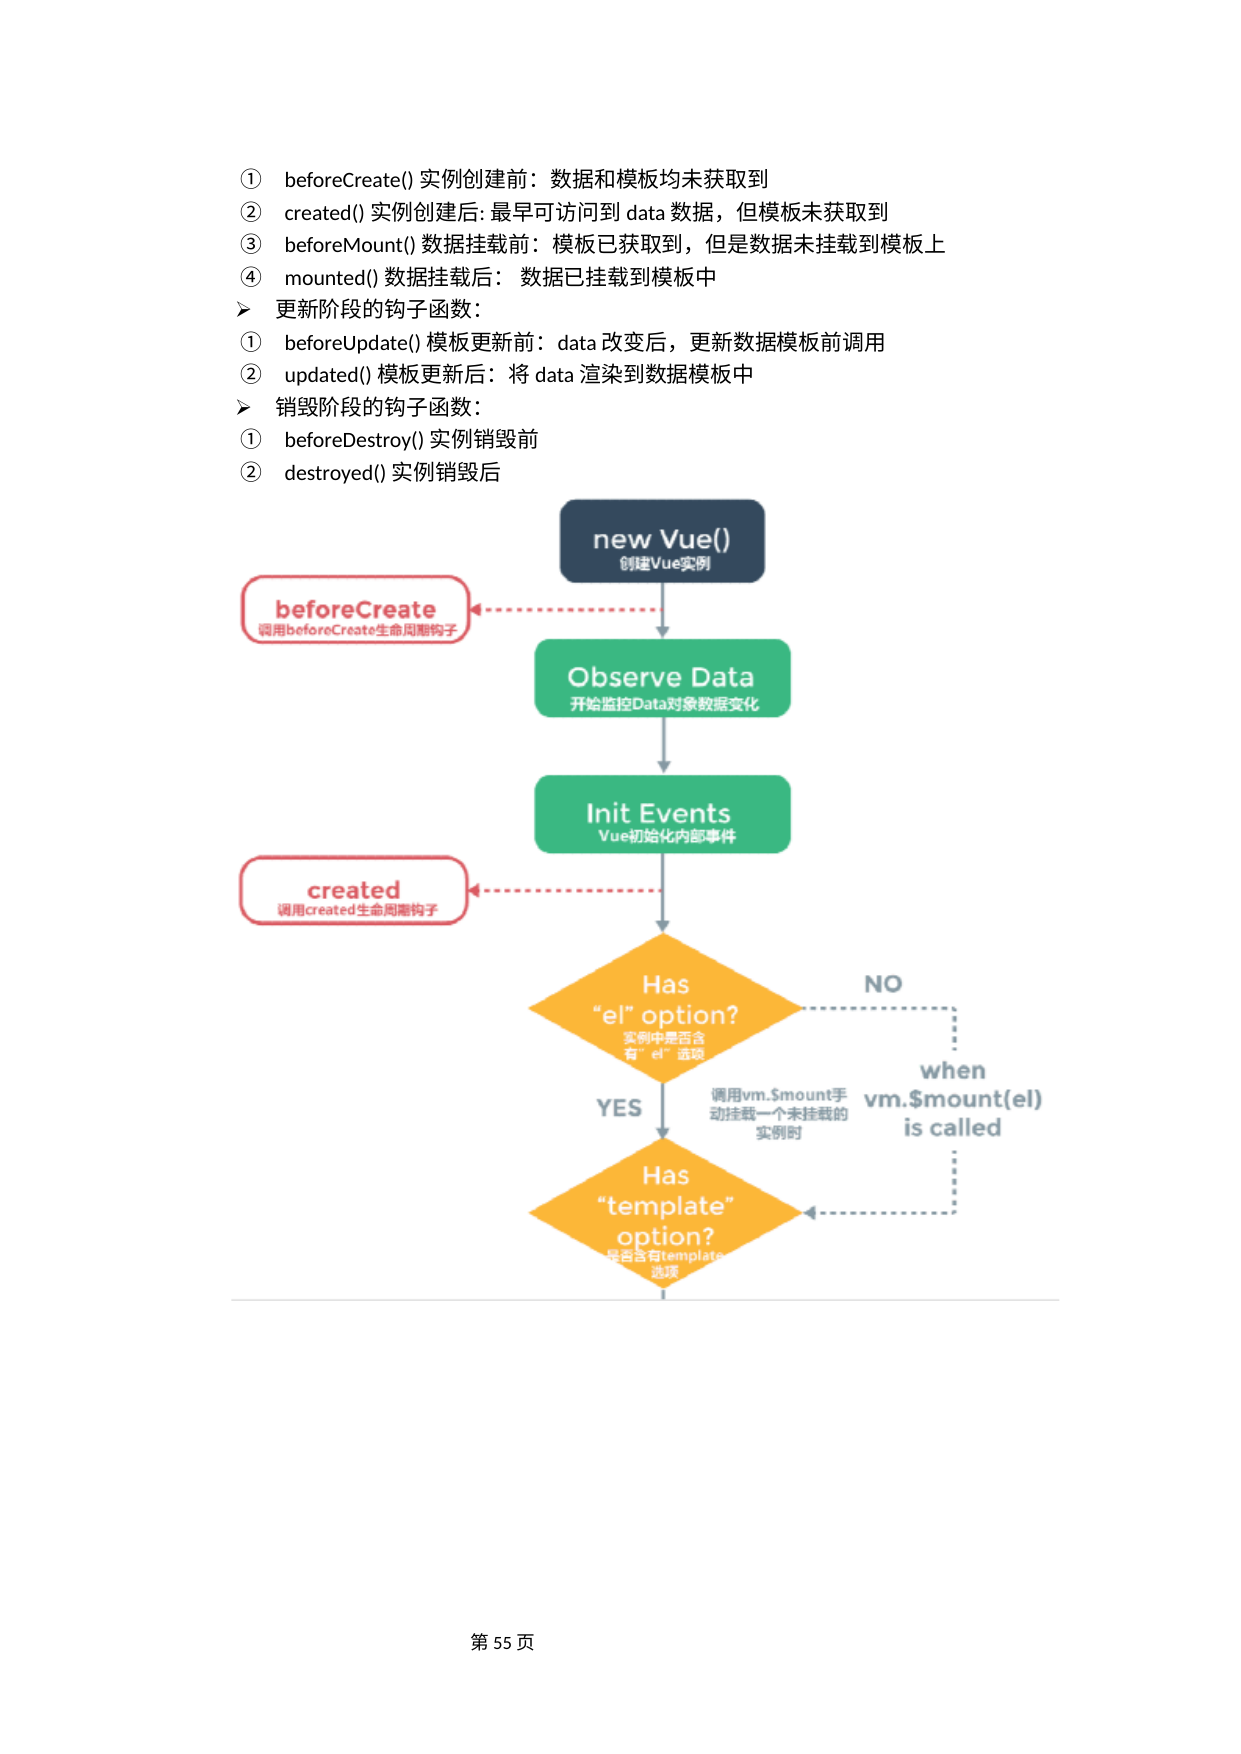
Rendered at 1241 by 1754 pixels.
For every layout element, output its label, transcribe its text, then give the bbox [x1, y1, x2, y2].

list beforeUpdate() 模板更新前：data 改变后，更新数据模板前调用 [187, 324, 1053, 357]
list mounted() 数据挂载后： 数据已挂载到模板中 [187, 259, 1053, 292]
list beforeMount() 数据挂载前：模板已获取到，但是数据未挂载到模板上 [187, 227, 1053, 259]
list beforeDestroy() 实例销毁前 [187, 422, 1053, 454]
list 销毁阶段的钩子函数： [187, 389, 1053, 422]
list 更新阶段的钩子函数： [187, 292, 1053, 324]
picture [231, 487, 1060, 1301]
list updated() 模板更新后：将 data 渲染到数据模板中 [187, 357, 1053, 389]
list destroyed() 实例销毁后 [187, 454, 1053, 487]
list beforeCreate() 实例创建前：数据和模板均未获取到 [187, 162, 1053, 194]
list created() 实例创建后: 最早可访问到 data 数据，但模板未获取到 [187, 194, 1053, 227]
